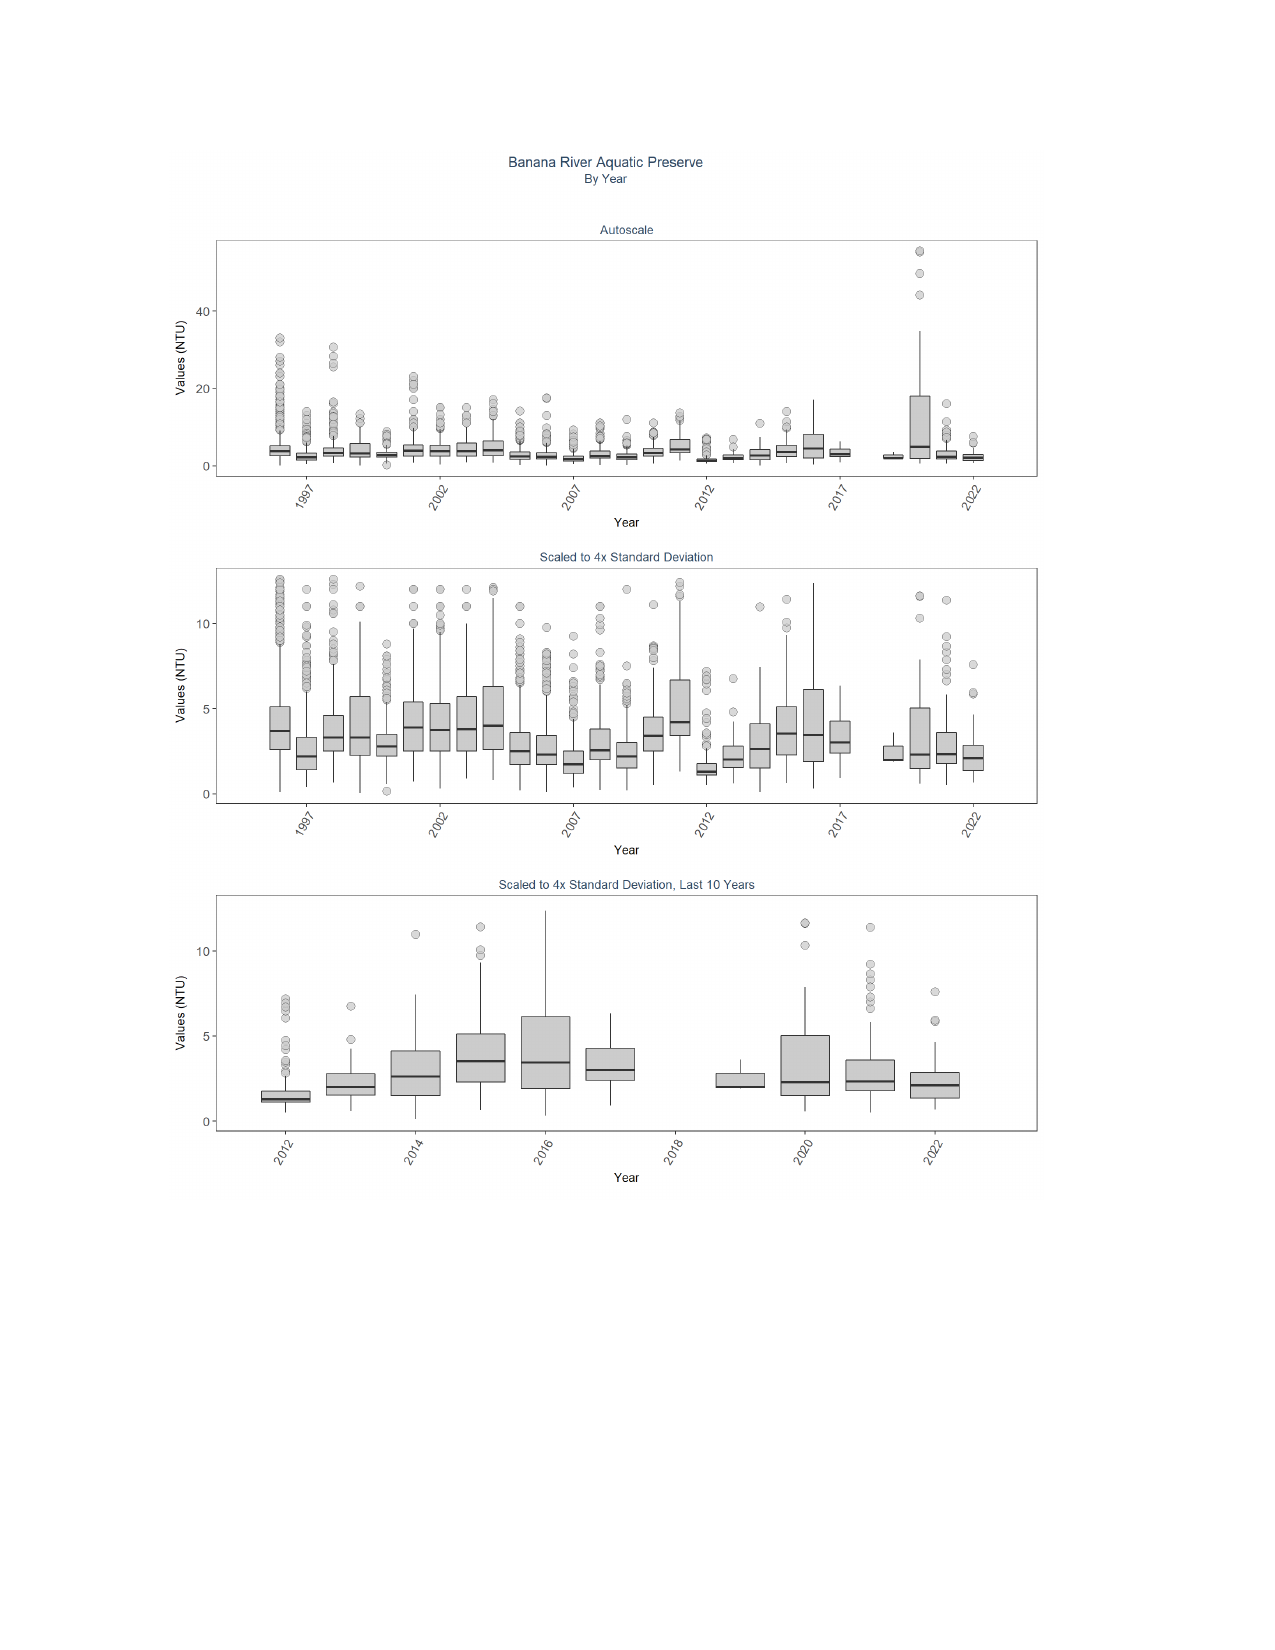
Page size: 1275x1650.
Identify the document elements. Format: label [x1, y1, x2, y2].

picture [168, 150, 1044, 1200]
